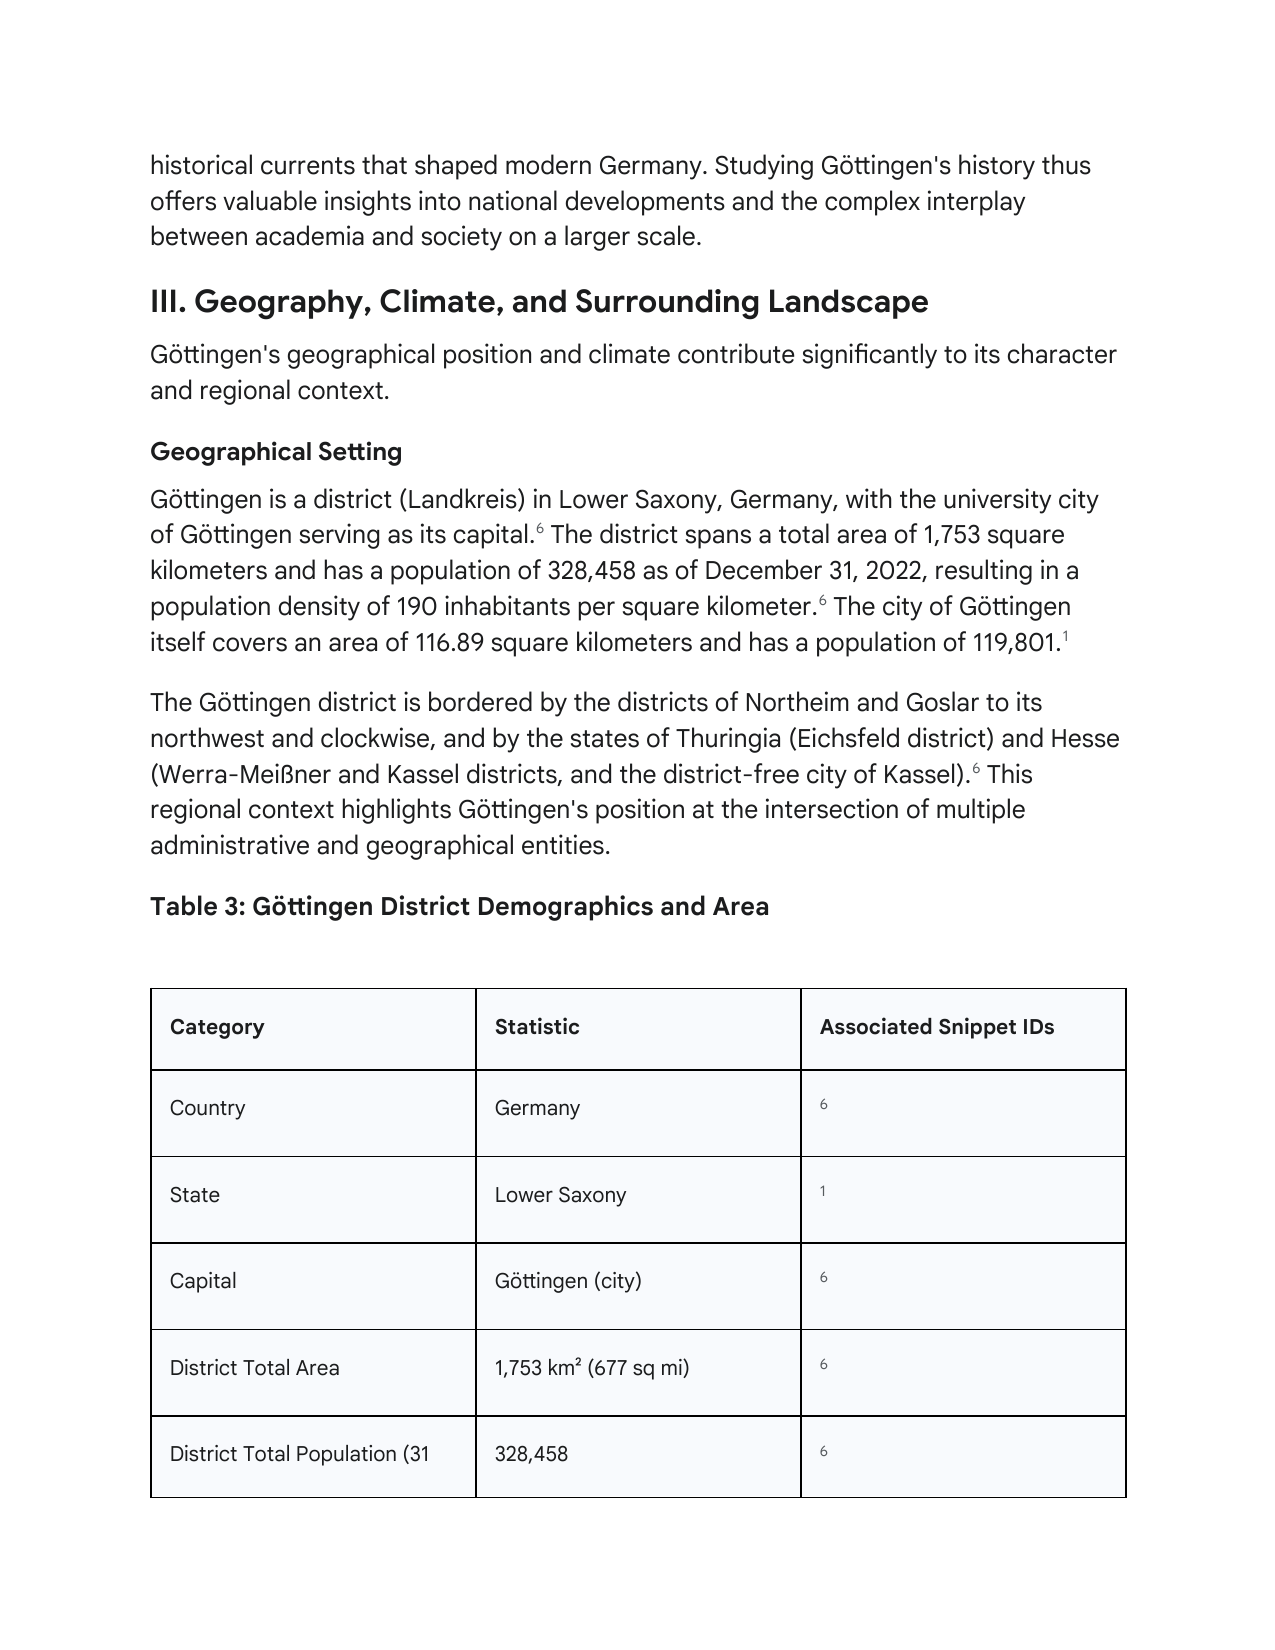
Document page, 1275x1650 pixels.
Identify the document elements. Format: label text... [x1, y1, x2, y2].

text Göttingen's geographical position and climate contribute significantly to its character and regional context. [150, 339, 1125, 406]
table_cell 1 [802, 1157, 1125, 1242]
table_cell Germany [477, 1071, 800, 1156]
table_cell State [152, 1157, 475, 1242]
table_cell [152, 1417, 475, 1496]
subtitle Geographical Setting [150, 436, 1125, 467]
table_cell 328,458 [477, 1417, 800, 1496]
table_cell Country [152, 1071, 475, 1156]
table_cell Lower Saxony [477, 1157, 800, 1242]
table_cell 1,753 km² (677 sq mi) [477, 1330, 800, 1415]
table_cell 6 [802, 1417, 1125, 1496]
table_cell 6 [802, 1071, 1125, 1156]
table_cell 6 [802, 1330, 1125, 1415]
text The Göttingen district is bordered by the districts of Northeim and Goslar to its northwest and clockwise, and by the states of Thuringia (Eichsfeld district) and Hesse (Werra-Meißner and Kassel districts, and the district-free city of Kassel).6 This regional context highlights Göttingen's position at the intersection of multiple administrative and geographical entities. [150, 688, 1125, 862]
table_cell Göttingen (city) [477, 1244, 800, 1329]
text Table 3: Göttingen District Demographics and Area [150, 891, 1125, 923]
table_header Associated Snippet IDs [802, 989, 1125, 1069]
table_cell Capital [152, 1244, 475, 1329]
table_cell District Total Area [152, 1330, 475, 1415]
table_header Category [152, 989, 475, 1069]
text Göttingen is a district (Landkreis) in Lower Saxony, Germany, with the university city of Göttingen serving as its capital.6 The district spans a total area of 1,753 square kilometers and has a population of 328,458 as of December 31, 2022, resulting in a population density of 190 inhabitants per square kilometer.6 The city of Göttingen itself covers an area of 116.89 square kilometers and has a population of 119,801.1 [150, 484, 1125, 658]
table_cell 6 [802, 1244, 1125, 1329]
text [150, 150, 1125, 253]
table_header Statistic [477, 989, 800, 1069]
subtitle III. Geography, Climate, and Surrounding Landscape [150, 282, 1125, 321]
